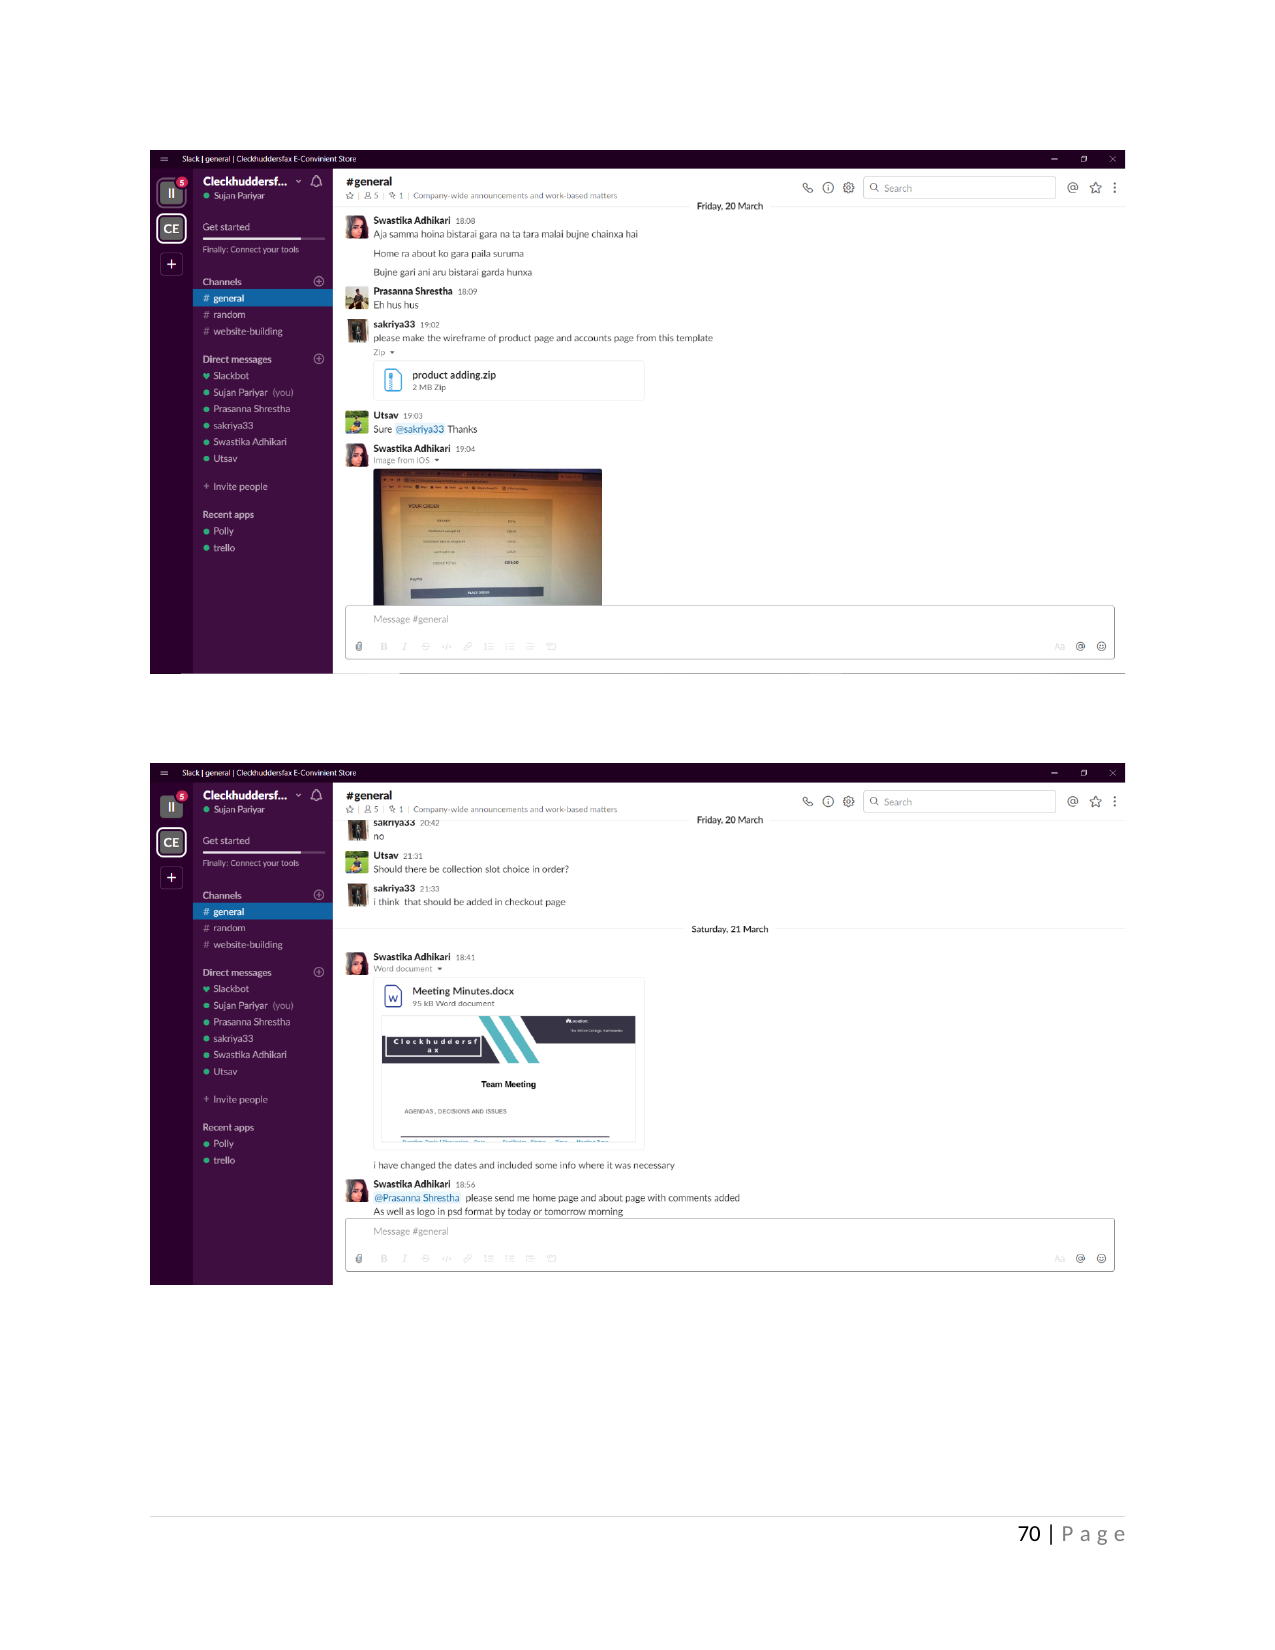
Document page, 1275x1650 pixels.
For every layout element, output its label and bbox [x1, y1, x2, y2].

picture [150, 763, 1125, 1285]
picture [150, 150, 1125, 674]
